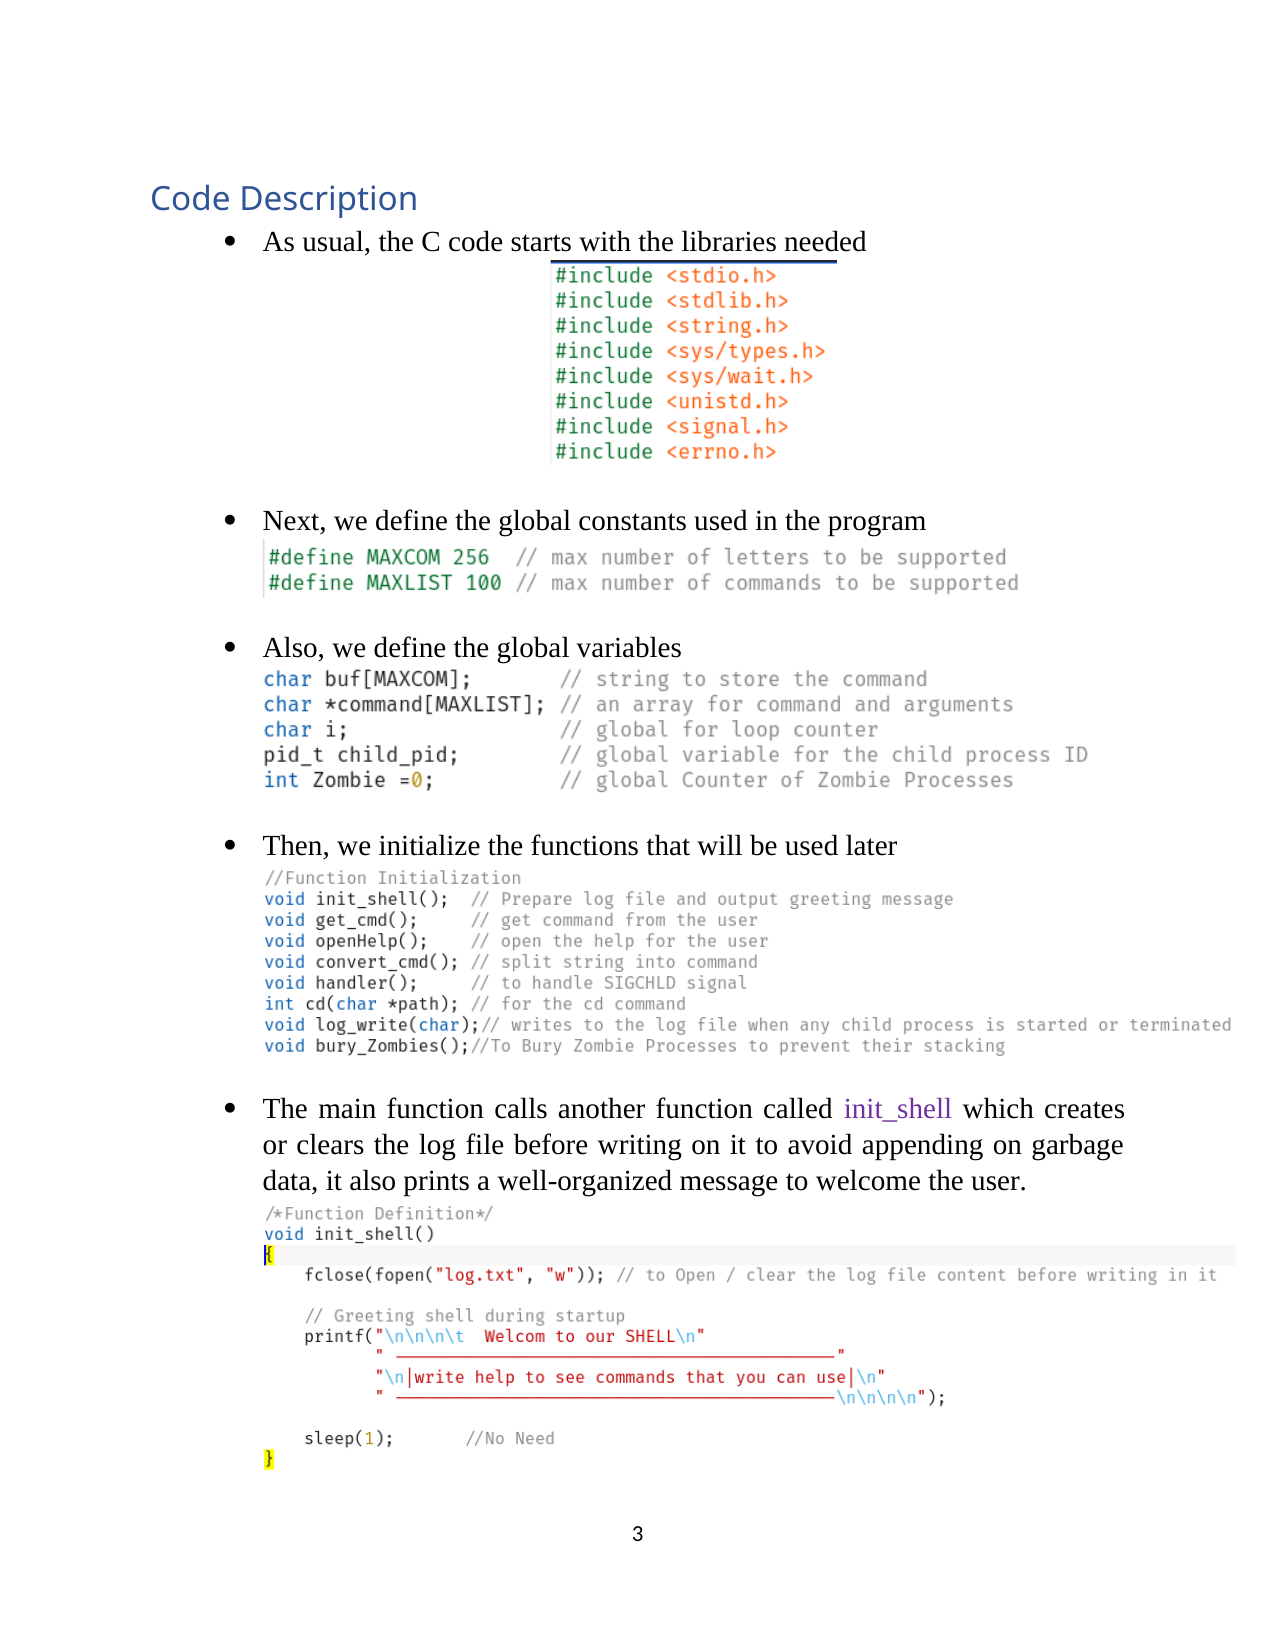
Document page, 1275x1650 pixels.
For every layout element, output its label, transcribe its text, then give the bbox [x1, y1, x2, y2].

picture [262, 666, 1099, 796]
list As usual, the C code starts with the libraries needed [225, 224, 1125, 258]
list Also, we define the global variables [225, 630, 1125, 664]
subtitle Code Description [150, 175, 1125, 220]
picture [262, 864, 1237, 1059]
list Next, we define the global constants used in the program [225, 503, 1125, 537]
picture [262, 539, 1033, 598]
picture [262, 1199, 1237, 1484]
picture [550, 260, 837, 465]
list Then, we initialize the functions that will be used later [225, 828, 1125, 862]
list The main function calls another function called init_shell which creates or clears the log file before writing on it to avoid appending on garbage data, it also prints a well-organized message to welcome the user. [225, 1091, 1125, 1197]
